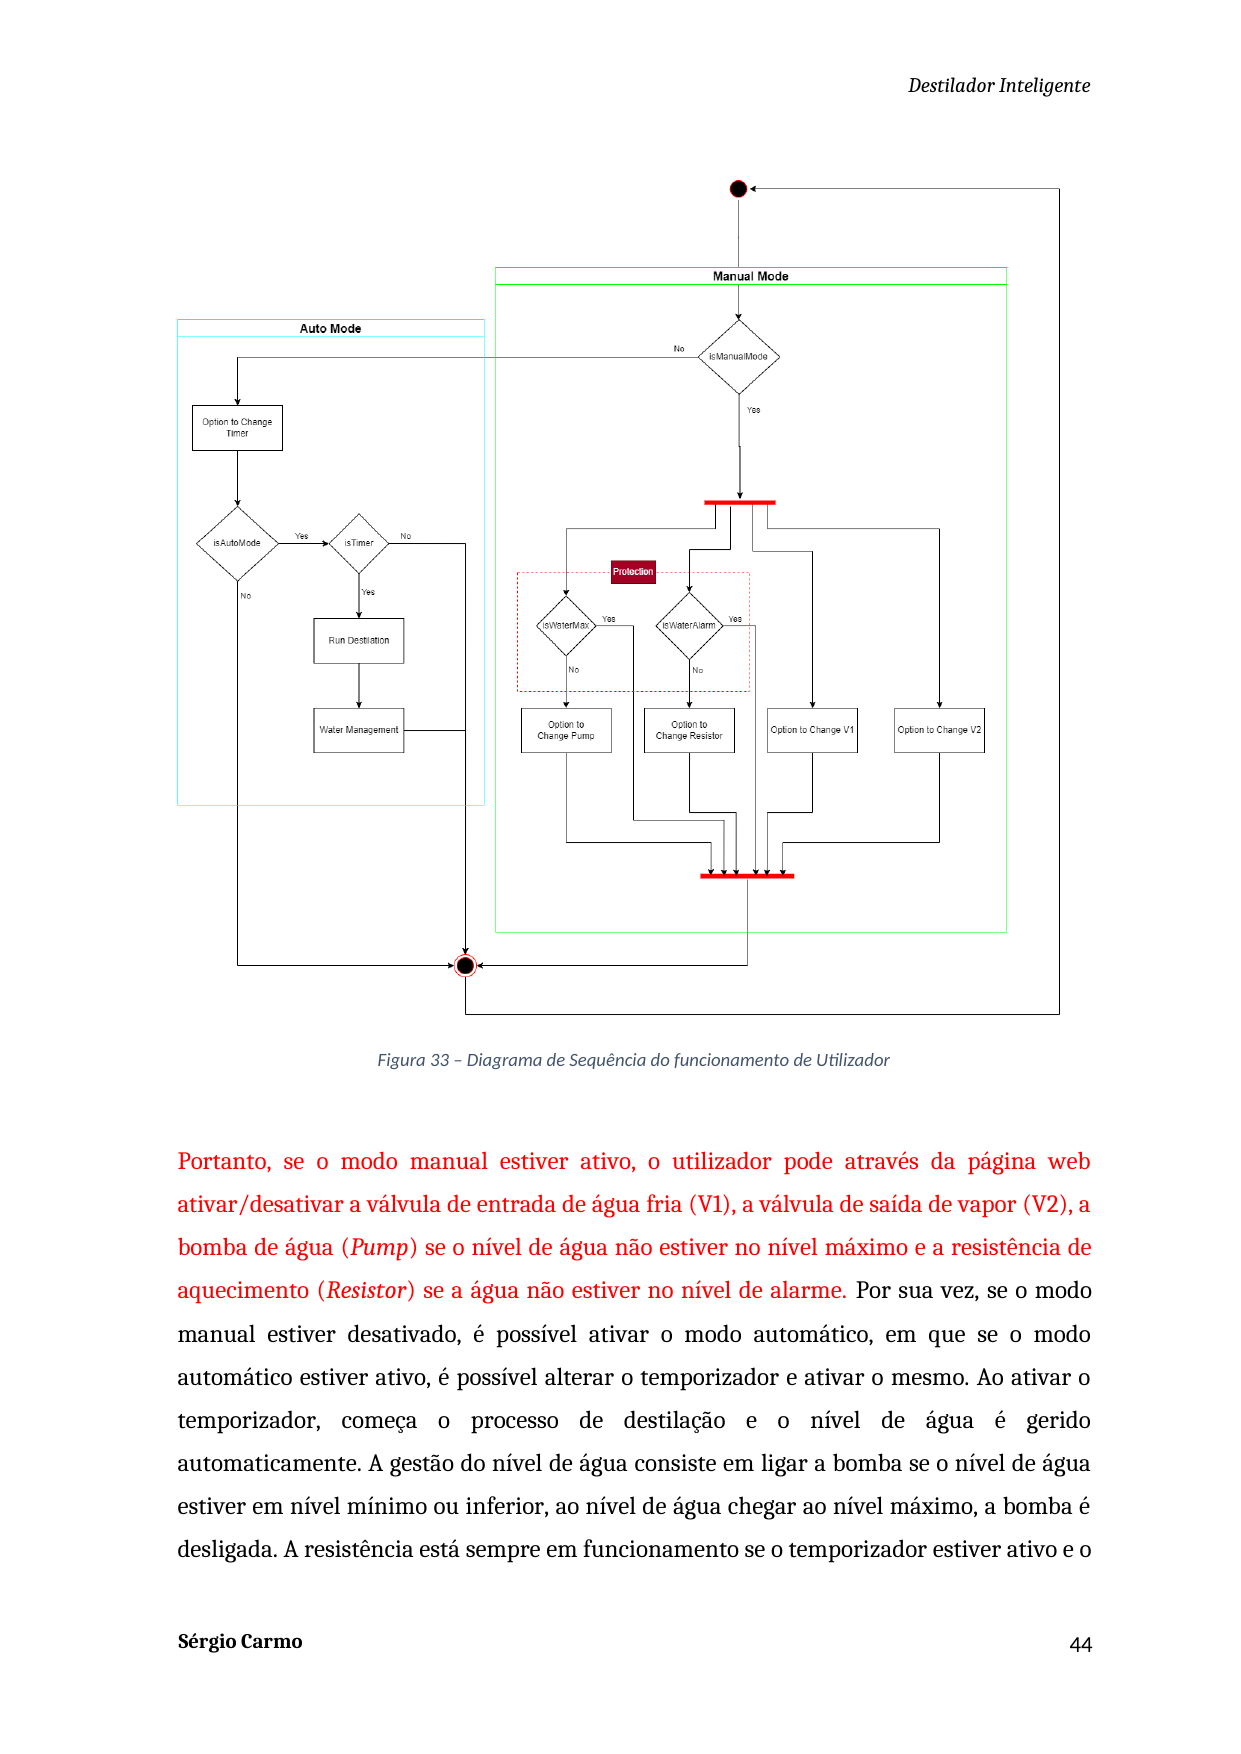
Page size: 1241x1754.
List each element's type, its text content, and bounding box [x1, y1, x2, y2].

text Figura 33 – Diagrama de Sequência do funcionamento de Utilizador [177, 1048, 1092, 1071]
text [177, 1147, 1092, 1564]
picture [177, 177, 1066, 1021]
